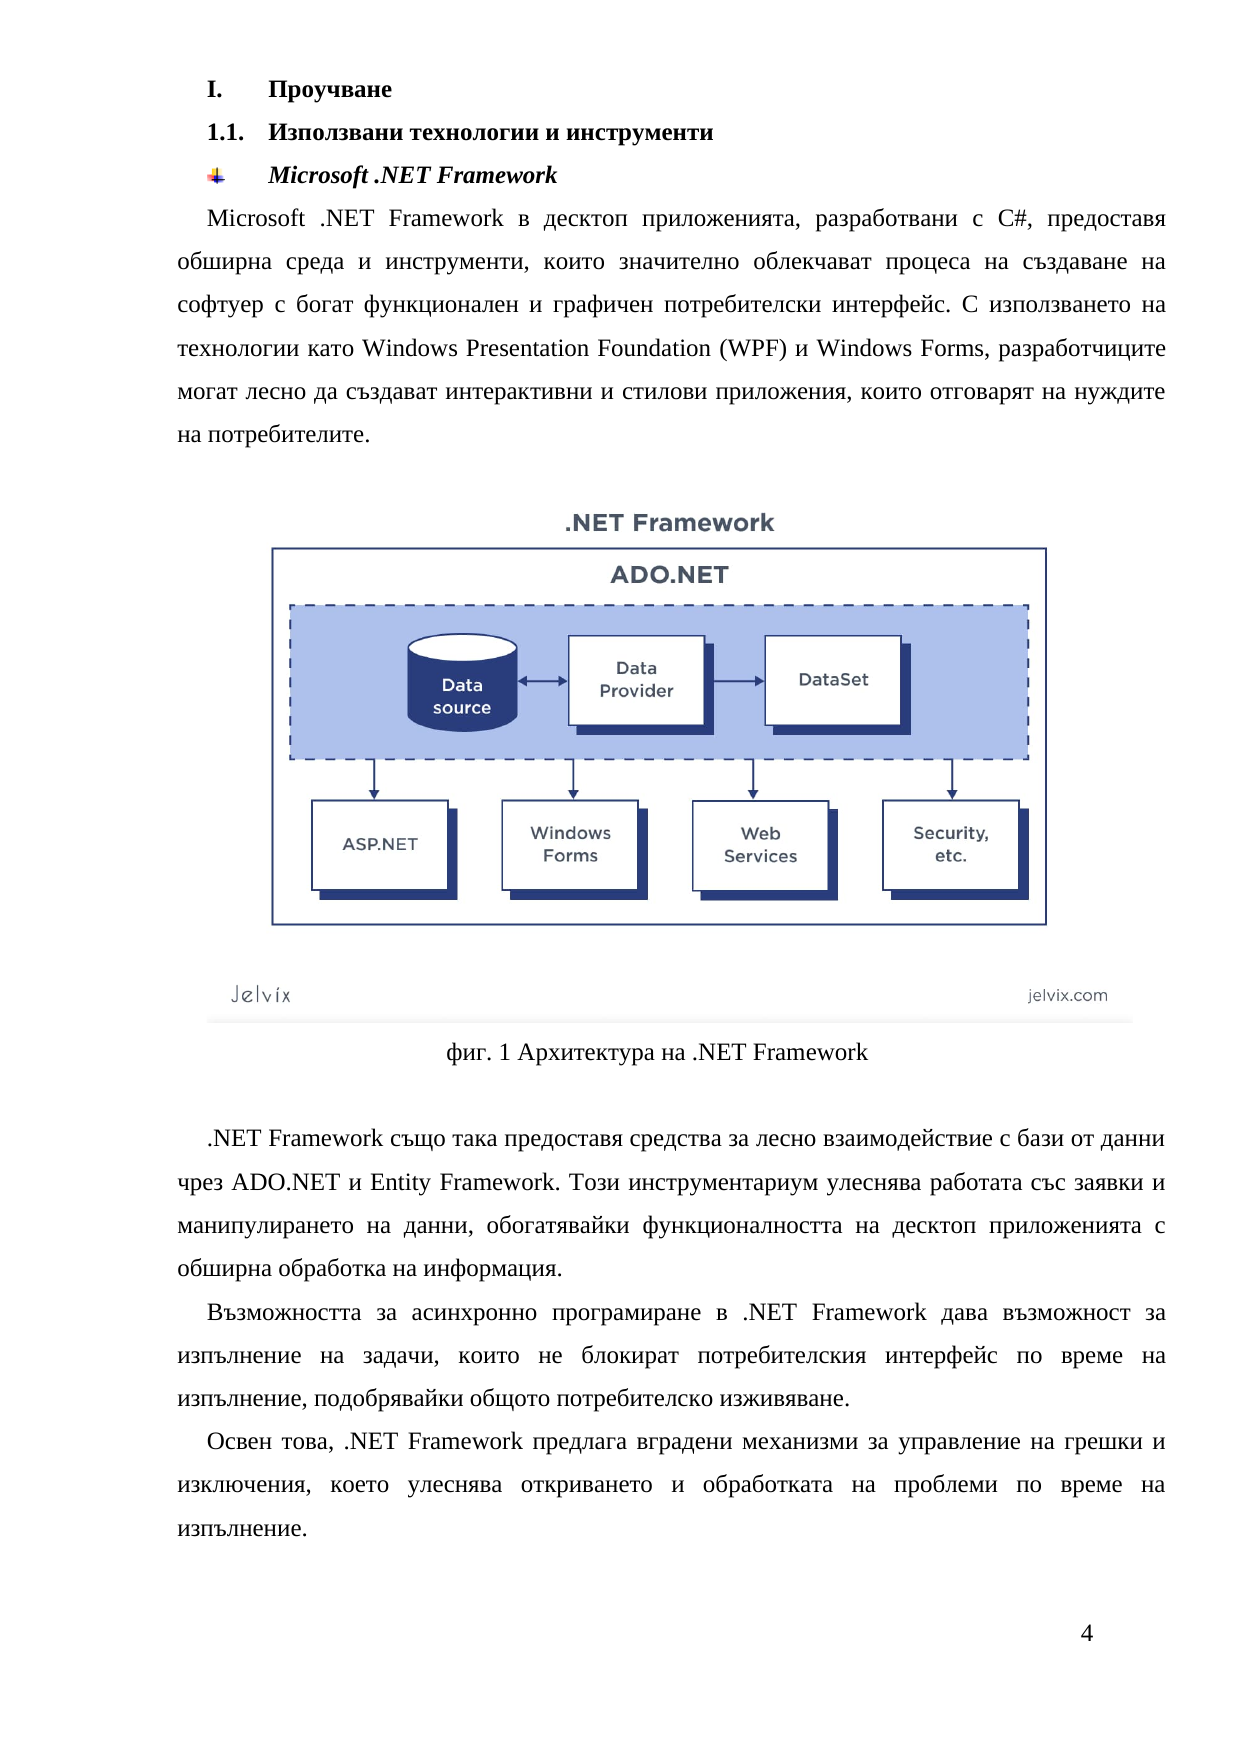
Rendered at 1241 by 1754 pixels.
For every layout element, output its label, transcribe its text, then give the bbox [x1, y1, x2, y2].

picture [206, 462, 1133, 1023]
list Microsoft .NET Framework [177, 160, 1167, 189]
text Възможността за асинхронно програмиране в .NET Framework дава възможност за изпълнение на задачи, които не блокират потребителския интерфейс по време на изпълнение, подобрявайки общото потребителско изживяване. [177, 1297, 1167, 1412]
picture [207, 166, 225, 184]
list Използвани технологии и инструменти [177, 117, 1167, 146]
subtitle Проучване [177, 74, 1167, 103]
text .NET Framework също така предоставя средства за лесно взаимодействие с бази от данни чрез ADO.NET и Entity Framework. Този инструментариум улеснява работата със заявки и манипулирането на данни, обогатявайки функционалността на десктоп приложенията с обширна обработка на информация. [177, 1123, 1167, 1282]
text фиг. 1 Архитектура на .NET Framework [177, 1037, 1108, 1066]
text Освен това, .NET Framework предлага вградени механизми за управление на грешки и изключения, което улеснява откриването и обработката на проблеми по време на изпълнение. [177, 1426, 1167, 1541]
text Microsoft .NET Framework в десктоп приложенията, разработвани с C#, предоставя обширна среда и инструменти, които значително облекчават процеса на създаване на софтуер с богат функционален и графичен потребителски интерфейс. С използването на технологии като Windows Presentation Foundation (WPF) и Windows Forms, разработчиците могат лесно да създават интерактивни и стилови приложения, които отговарят на нуждите на потребителите. [177, 203, 1167, 448]
